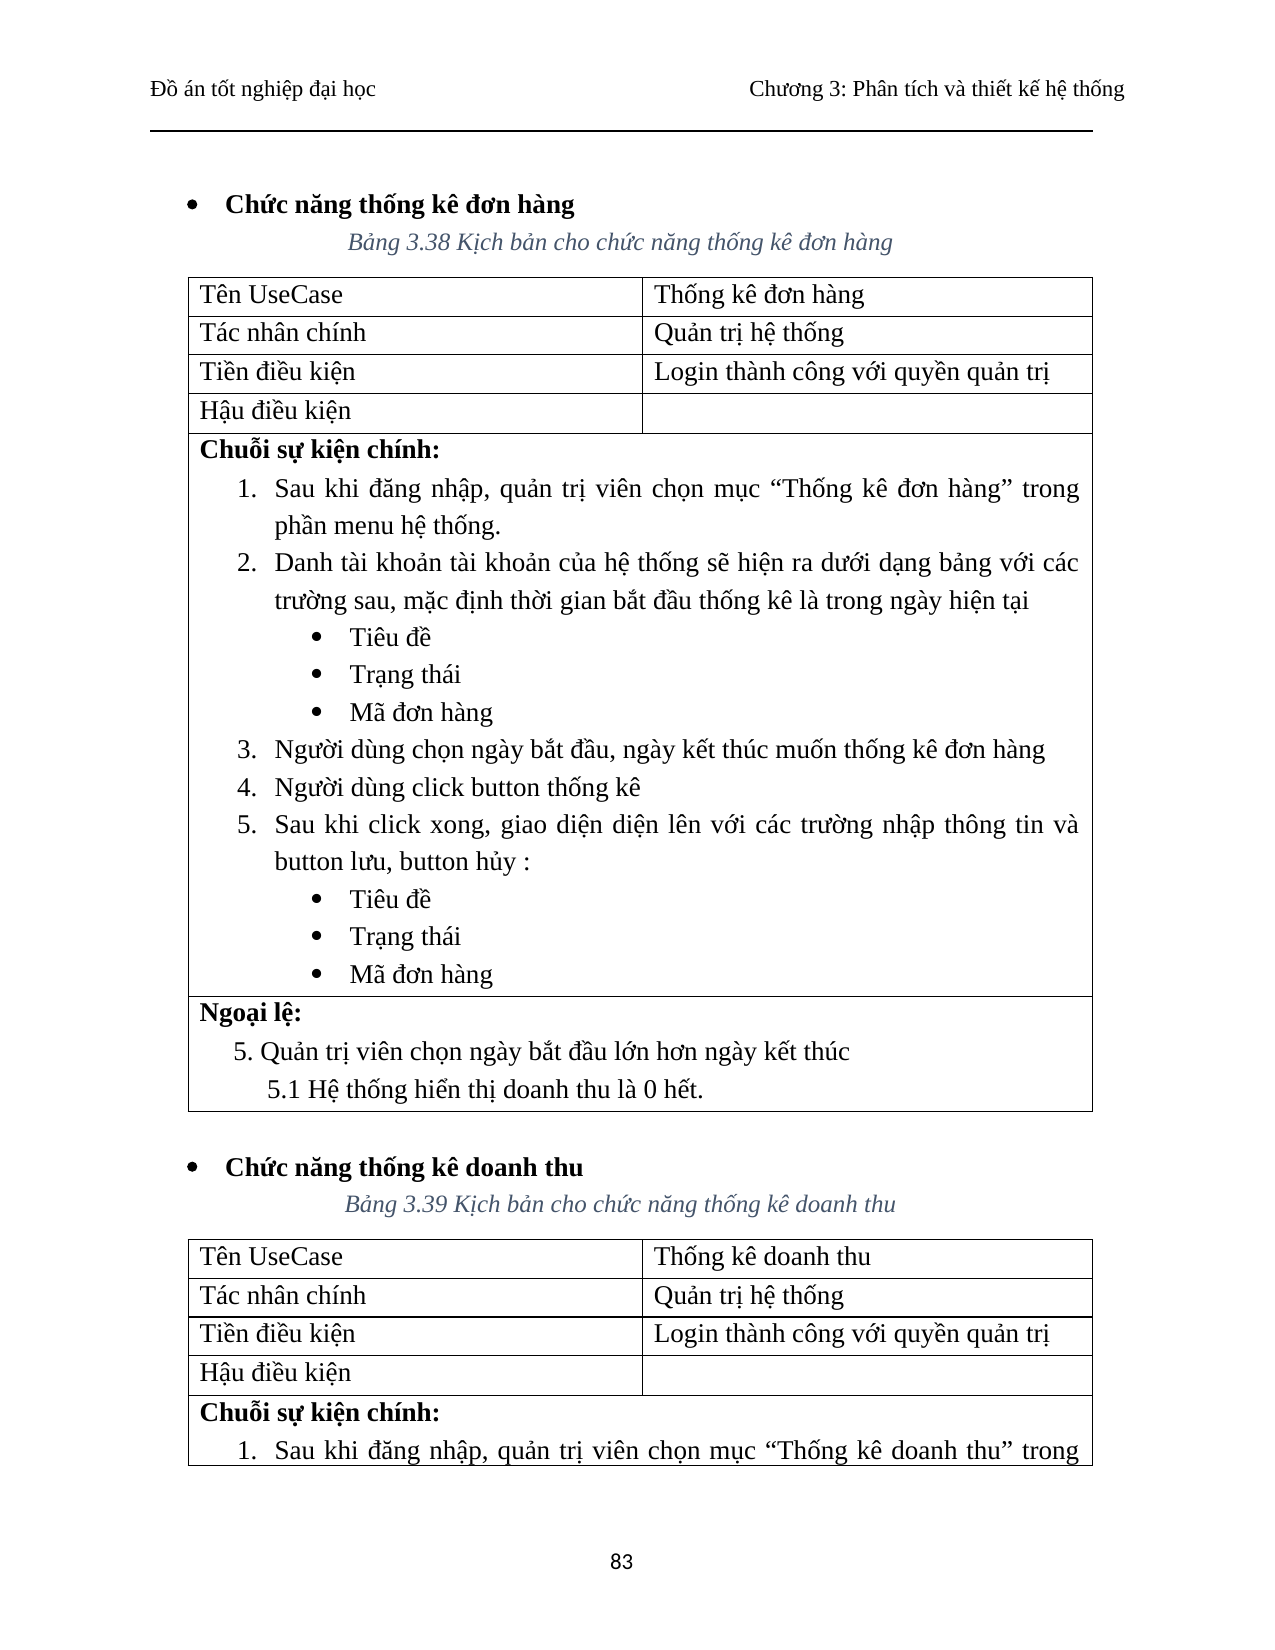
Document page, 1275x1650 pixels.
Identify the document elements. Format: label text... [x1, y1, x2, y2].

table_header Tên UseCase [189, 278, 642, 316]
text Bảng 3.39 Kịch bản cho chức năng thống kê doanh thu [150, 1189, 1093, 1218]
table_cell Tiền điều kiện [189, 355, 642, 393]
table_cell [189, 1396, 1092, 1465]
table_cell Hậu điều kiện [189, 394, 642, 432]
table_header Tên UseCase [189, 1240, 642, 1278]
table_header Thống kê đơn hàng [643, 278, 1092, 316]
list Chức năng thống kê đơn hàng [187, 188, 1093, 220]
list Chức năng thống kê doanh thu [187, 1151, 1093, 1182]
table_cell Login thành công với quyền quản trị [643, 355, 1092, 393]
table_cell Tác nhân chính [189, 317, 642, 354]
table_cell Chuỗi sự kiện chính: Sau khi đăng nhập, quản trị viên chọn mục “Thống kê đơn hàng” trong phần menu hệ thống. Danh tài khoản tài khoản của hệ thống sẽ hiện ra dưới dạng bảng với các trường sau, mặc định thời gian bắt đầu thống kê là trong ngày hiện tại Tiêu đề Trạng thái Mã đơn hàng Người dùng chọn ngày bắt đầu, ngày kết thúc muốn thống kê đơn hàng Người dùng click button thống kê Sau khi click xong, giao diện diện lên với các trường nhập thông tin và button lưu, button hủy : Tiêu đề Trạng thái Mã đơn hàng [189, 434, 1092, 996]
table_header Thống kê doanh thu [643, 1240, 1092, 1278]
table_cell Ngoại lệ: 5. Quản trị viên chọn ngày bắt đầu lớn hơn ngày kết thúc 5.1 Hệ thống hiển thị doanh thu là 0 hết. [189, 997, 1092, 1111]
table_cell Tác nhân chính [189, 1279, 642, 1316]
table_cell Quản trị hệ thống [643, 1279, 1092, 1316]
text Bảng 3.38 Kịch bản cho chức năng thống kê đơn hàng [150, 227, 1093, 256]
table_cell Hậu điều kiện [189, 1356, 642, 1395]
table_cell [643, 1356, 1092, 1395]
table_cell Login thành công với quyền quản trị [643, 1318, 1092, 1355]
table_cell [643, 394, 1092, 432]
table_cell Tiền điều kiện [189, 1318, 642, 1355]
table_cell Quản trị hệ thống [643, 317, 1092, 354]
